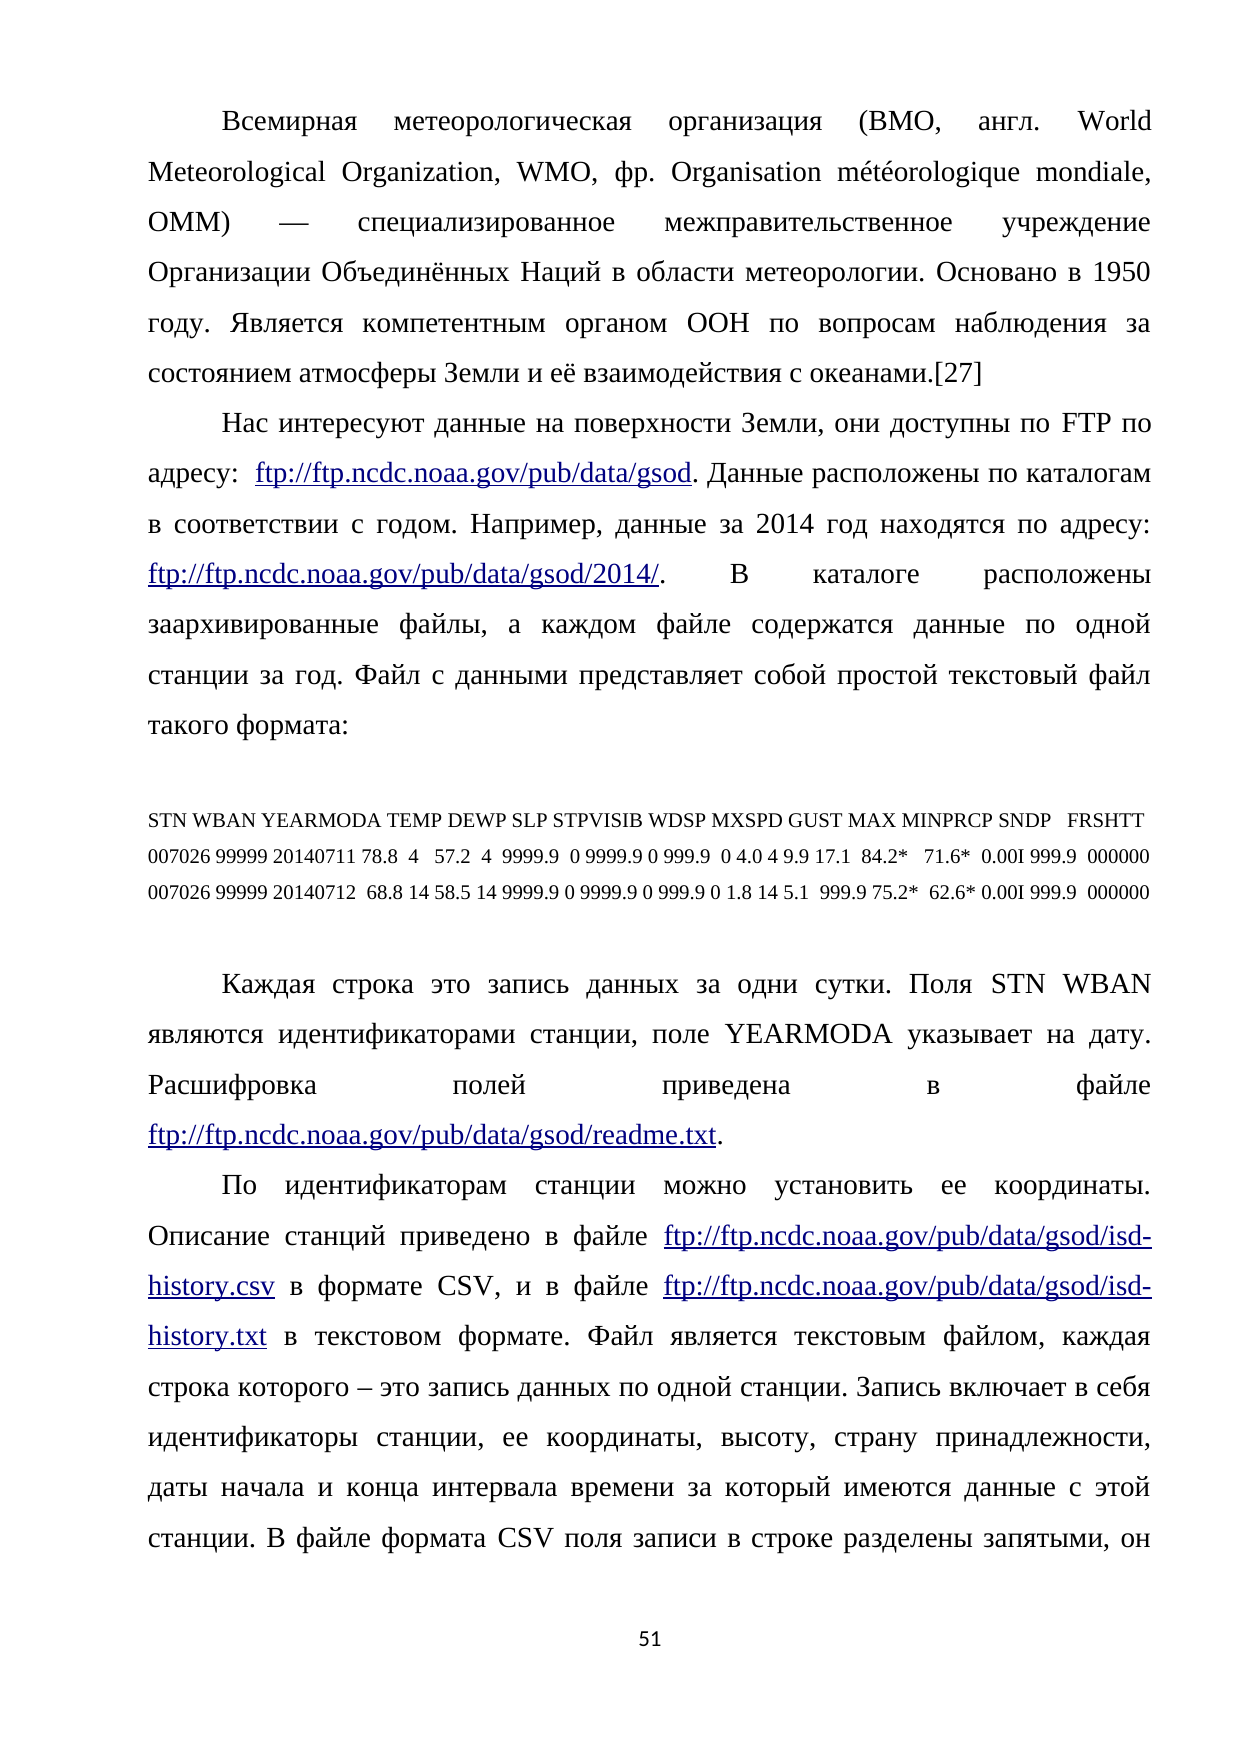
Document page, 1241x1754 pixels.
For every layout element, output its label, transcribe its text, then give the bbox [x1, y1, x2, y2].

text Каждая строка это запись данных за одни сутки. Поля STN WBAN являются идентификаторами станции, поле YEARMODA указывает на дату. Расшифровка полей приведена в файле ftp://ftp.ncdc.noaa.gov/pub/data/gsod/readme.txt. [148, 966, 1152, 1151]
text 007026 99999 20140711 78.8 4 57.2 4 9999.9 0 9999.9 0 999.9 0 4.0 4 9.9 17.1 84.2* 71.6* 0.00I 999.9 000000 [148, 844, 1152, 868]
text STN WBAN YEARMODA TEMP DEWP SLP STPVISIB WDSP MXSPD GUST MAX MINPRCP SNDP FRSHTT [148, 808, 1152, 832]
text Нас интересуют данные на поверхности Земли, они доступны по FTP по адресу: ftp://ftp.ncdc.noaa.gov/pub/data/gsod. Данные расположены по каталогам в соответствии с годом. Например, данные за 2014 год находятся по адресу: ftp://ftp.ncdc.noaa.gov/pub/data/gsod/2014/. В каталоге расположены заархивированные файлы, а каждом файле содержатся данные по одной станции за год. Файл с данными представляет собой простой текстовый файл такого формата: [148, 405, 1152, 741]
text 007026 99999 20140712 68.8 14 58.5 14 9999.9 0 9999.9 0 999.9 0 1.8 14 5.1 999.9 75.2* 62.6* 0.00I 999.9 000000 [148, 880, 1152, 904]
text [148, 1167, 1152, 1553]
text Всемирная метеорологическая организация (ВМО, англ. World Meteorological Organization, WMO, фр. Organisation météorologique mondiale, OMM) — специализированное межправительственное учреждение Организации Объединённых Наций в области метеорологии. Основано в 1950 году. Является компетентным органом ООН по вопросам наблюдения за состоянием атмосферы Земли и её взаимодействия с океанами.[27] [148, 103, 1152, 388]
